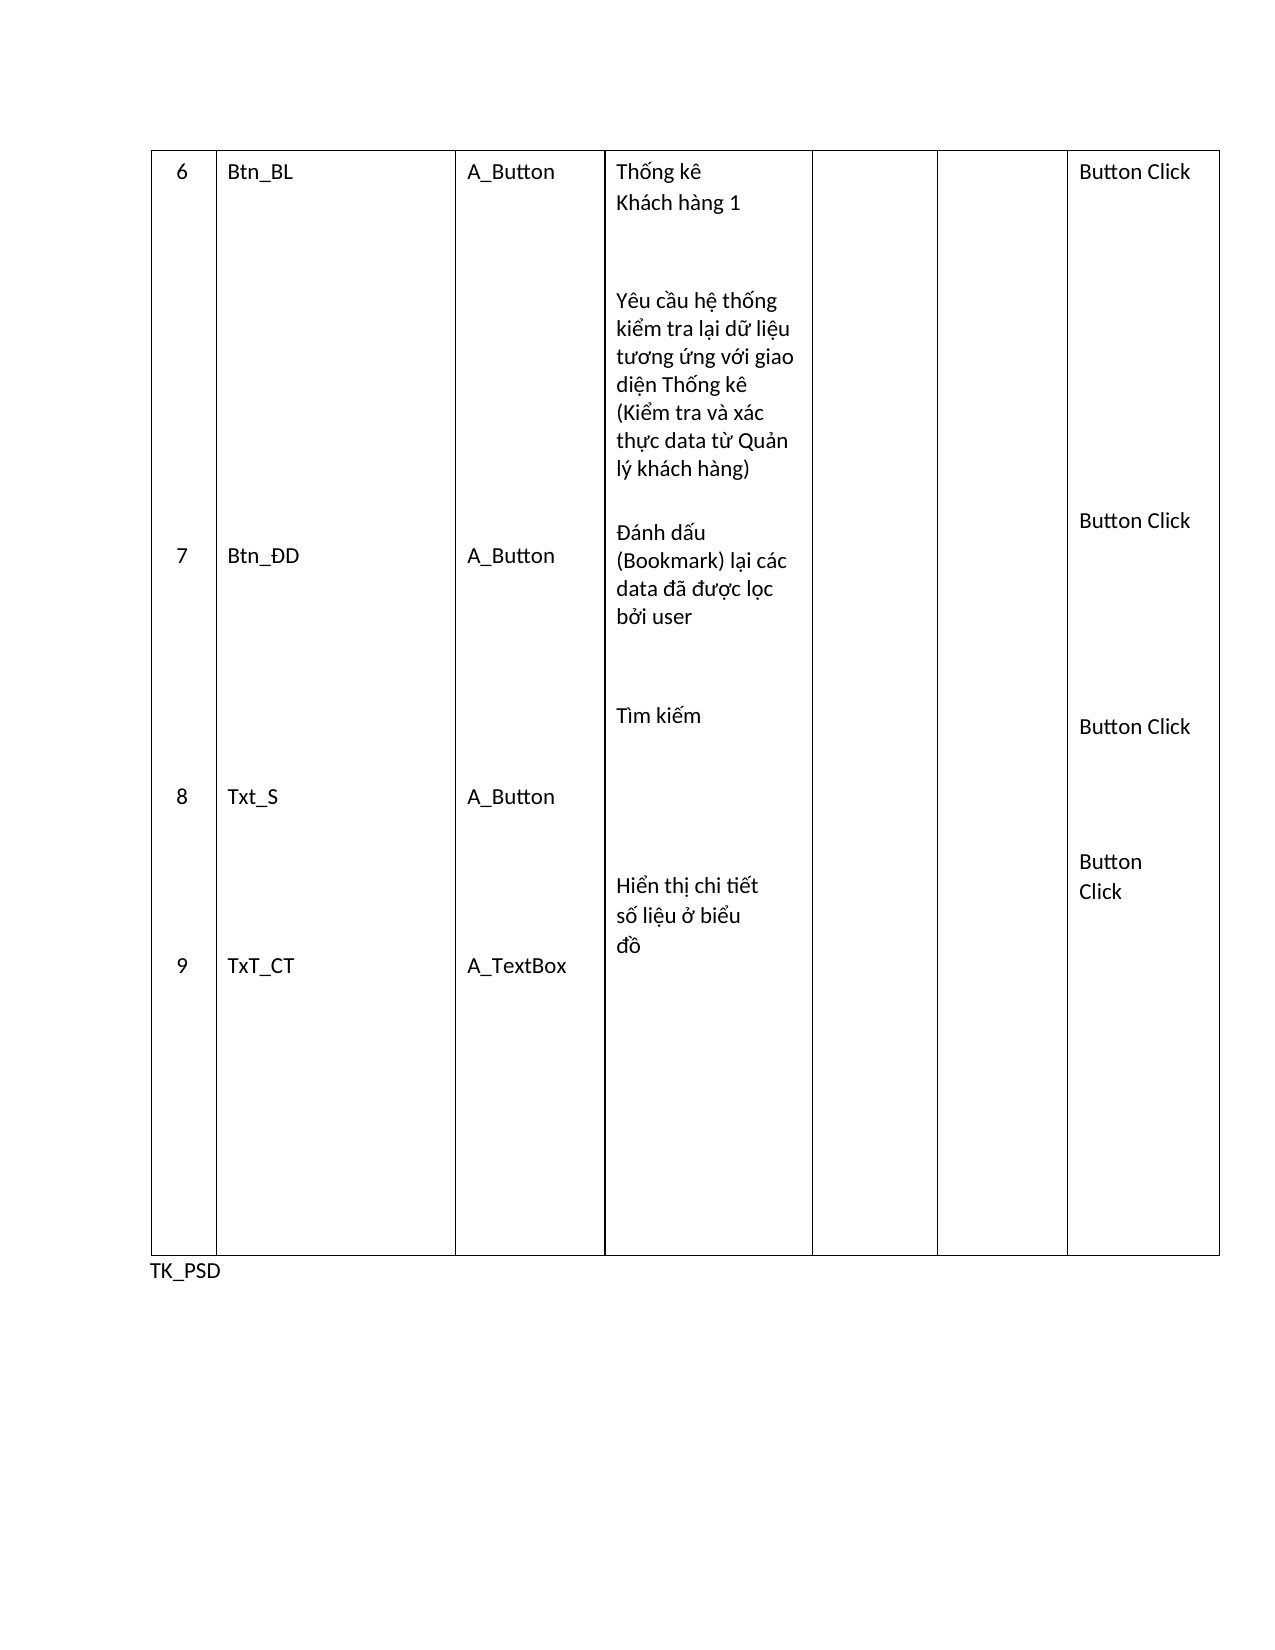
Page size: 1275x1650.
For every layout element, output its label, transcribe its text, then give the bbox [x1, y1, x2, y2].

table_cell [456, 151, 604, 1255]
text TK_PSD [149, 1256, 1125, 1284]
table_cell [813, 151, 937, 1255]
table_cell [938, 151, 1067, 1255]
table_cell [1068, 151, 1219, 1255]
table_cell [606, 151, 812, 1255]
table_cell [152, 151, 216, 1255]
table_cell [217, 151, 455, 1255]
